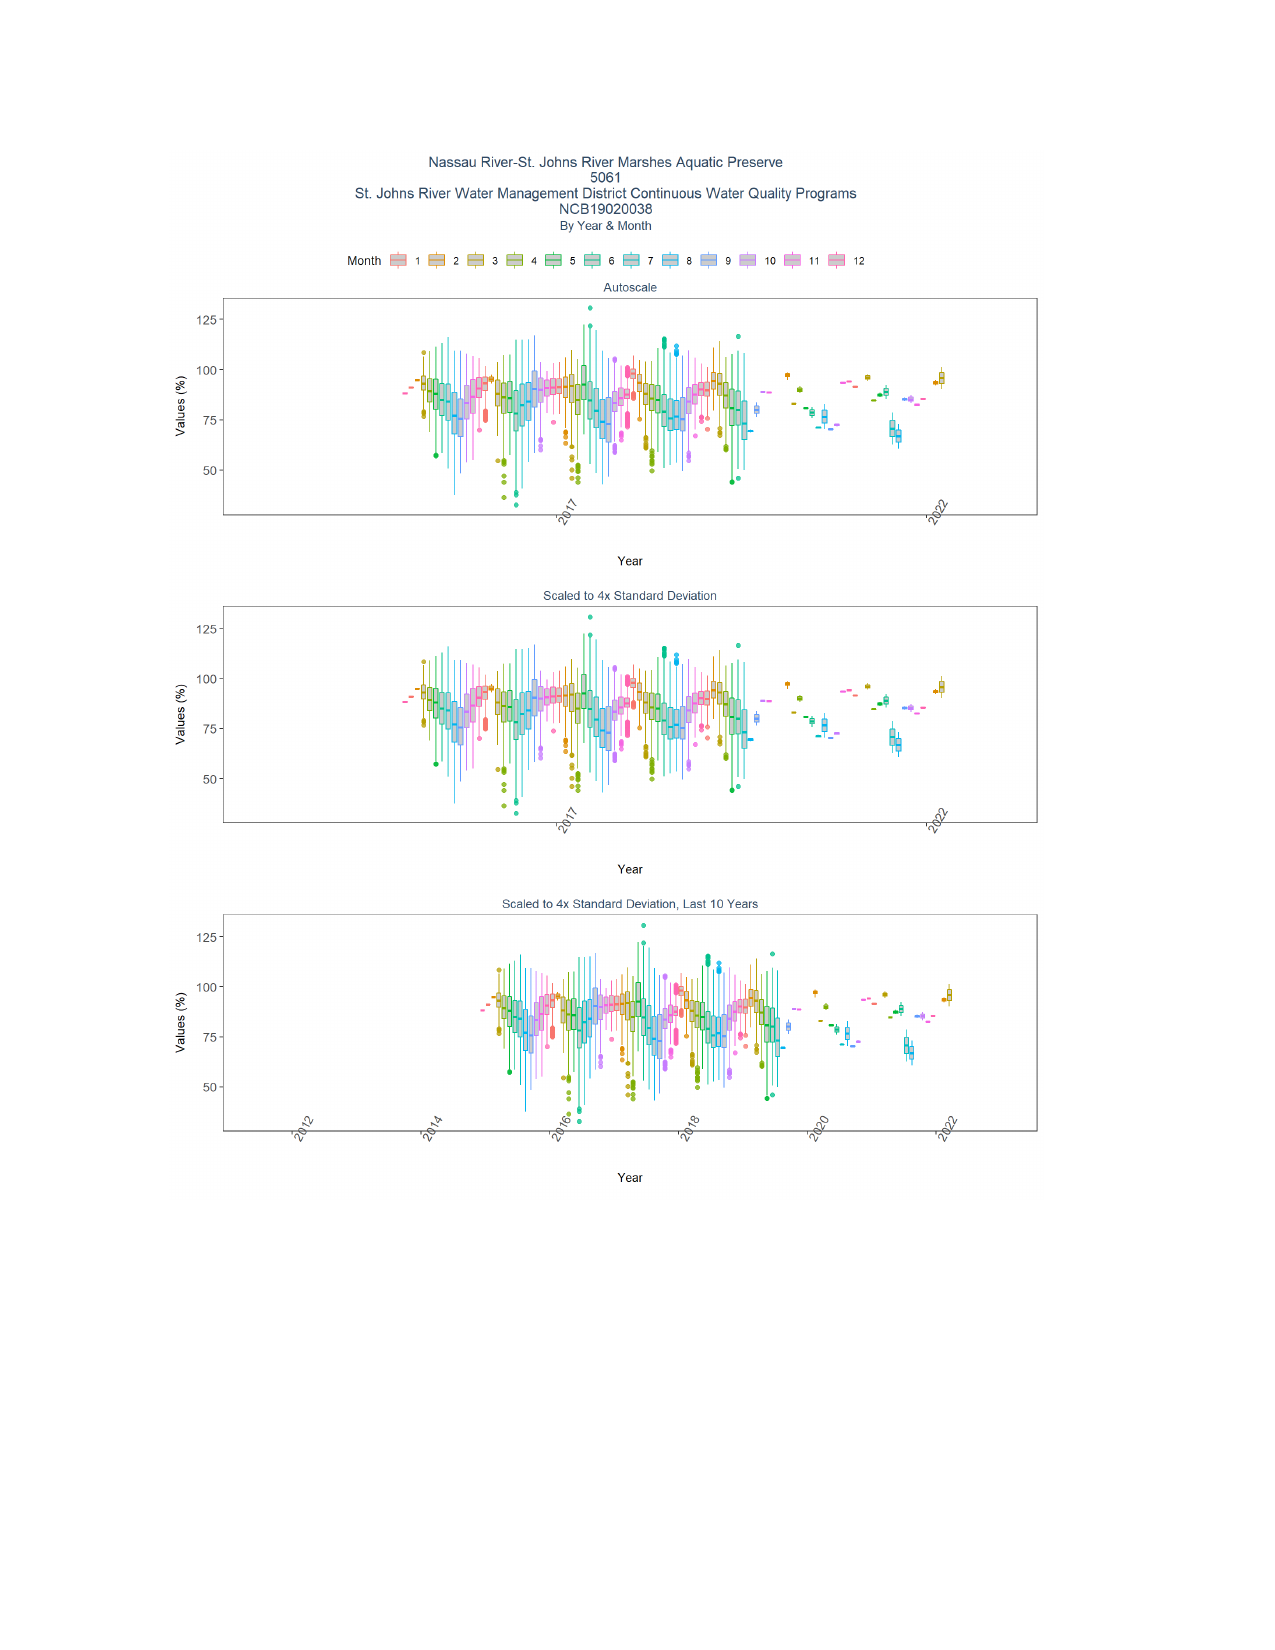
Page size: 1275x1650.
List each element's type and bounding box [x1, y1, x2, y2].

picture [168, 150, 1044, 1200]
